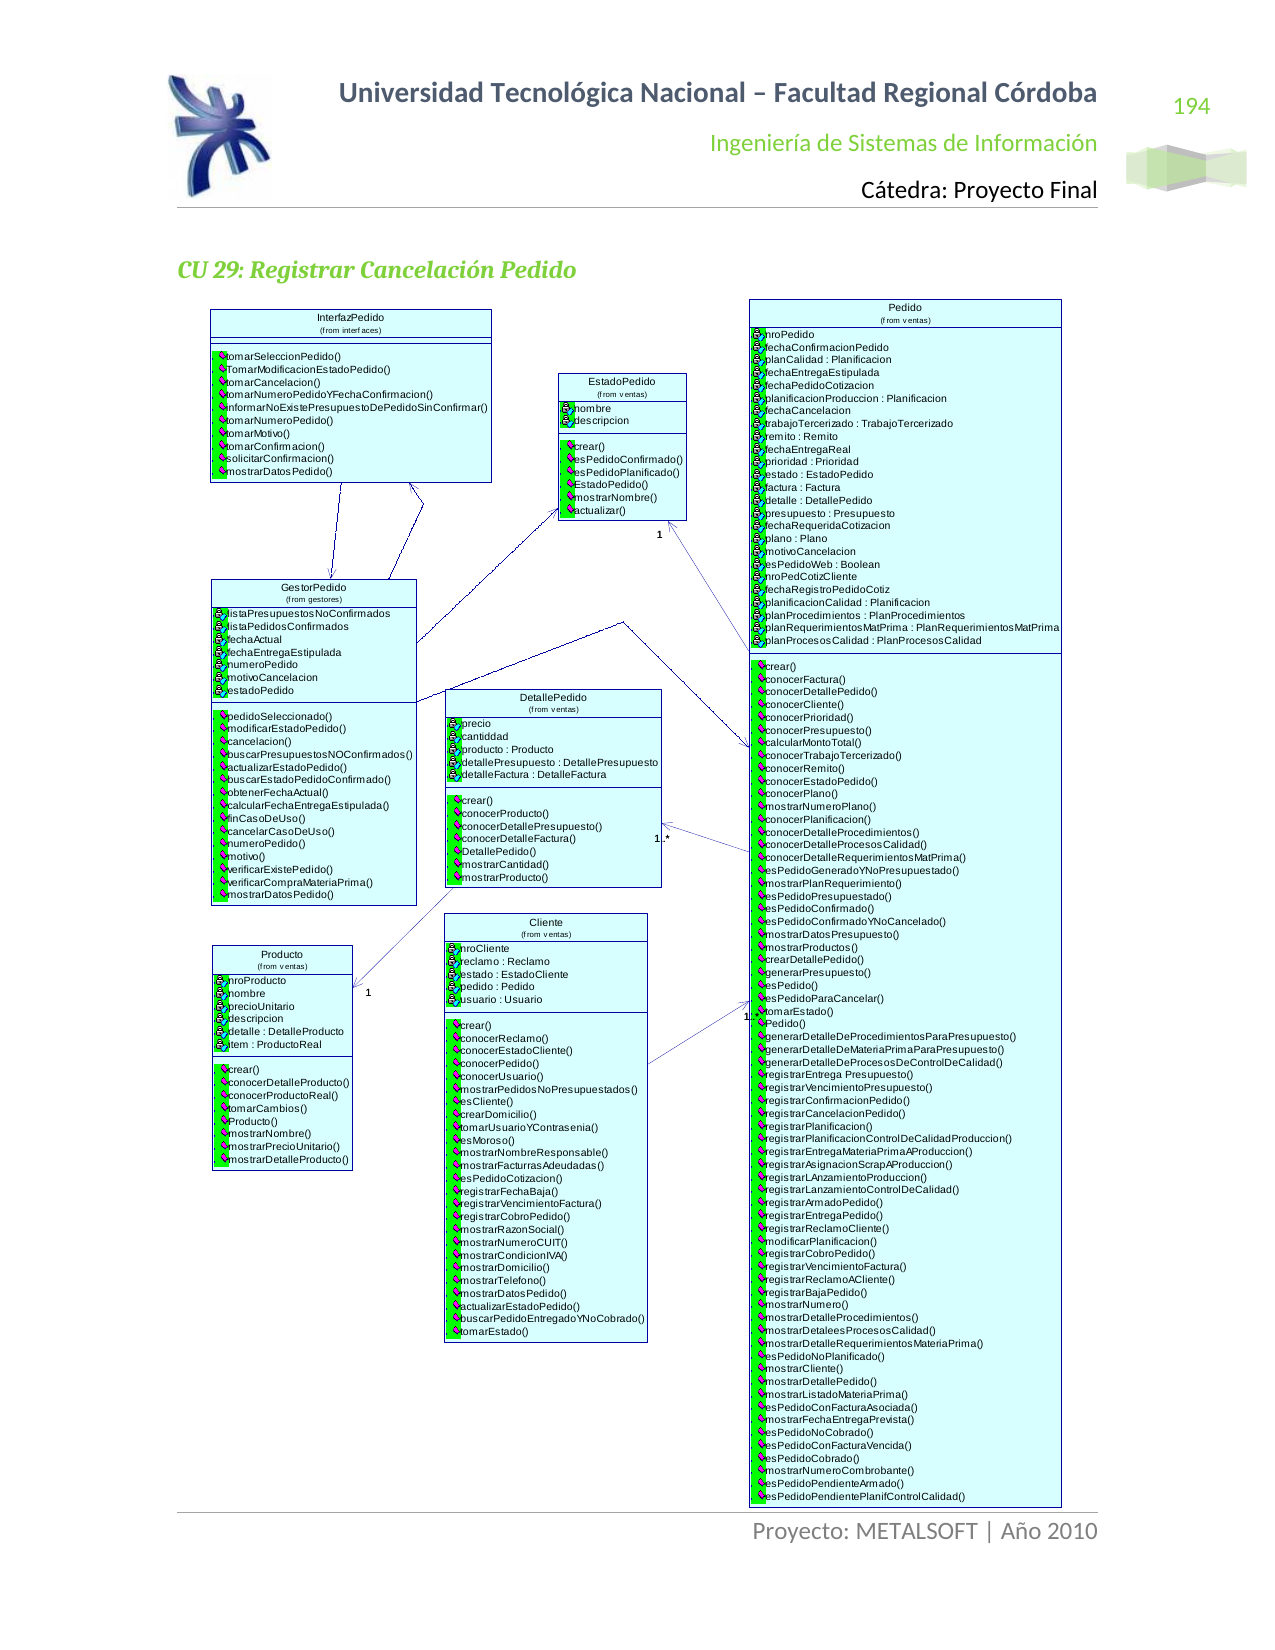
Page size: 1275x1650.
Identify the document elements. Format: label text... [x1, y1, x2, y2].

picture [167, 74, 272, 199]
text CU 29: Registrar Cancelación Pedido [177, 256, 1098, 284]
